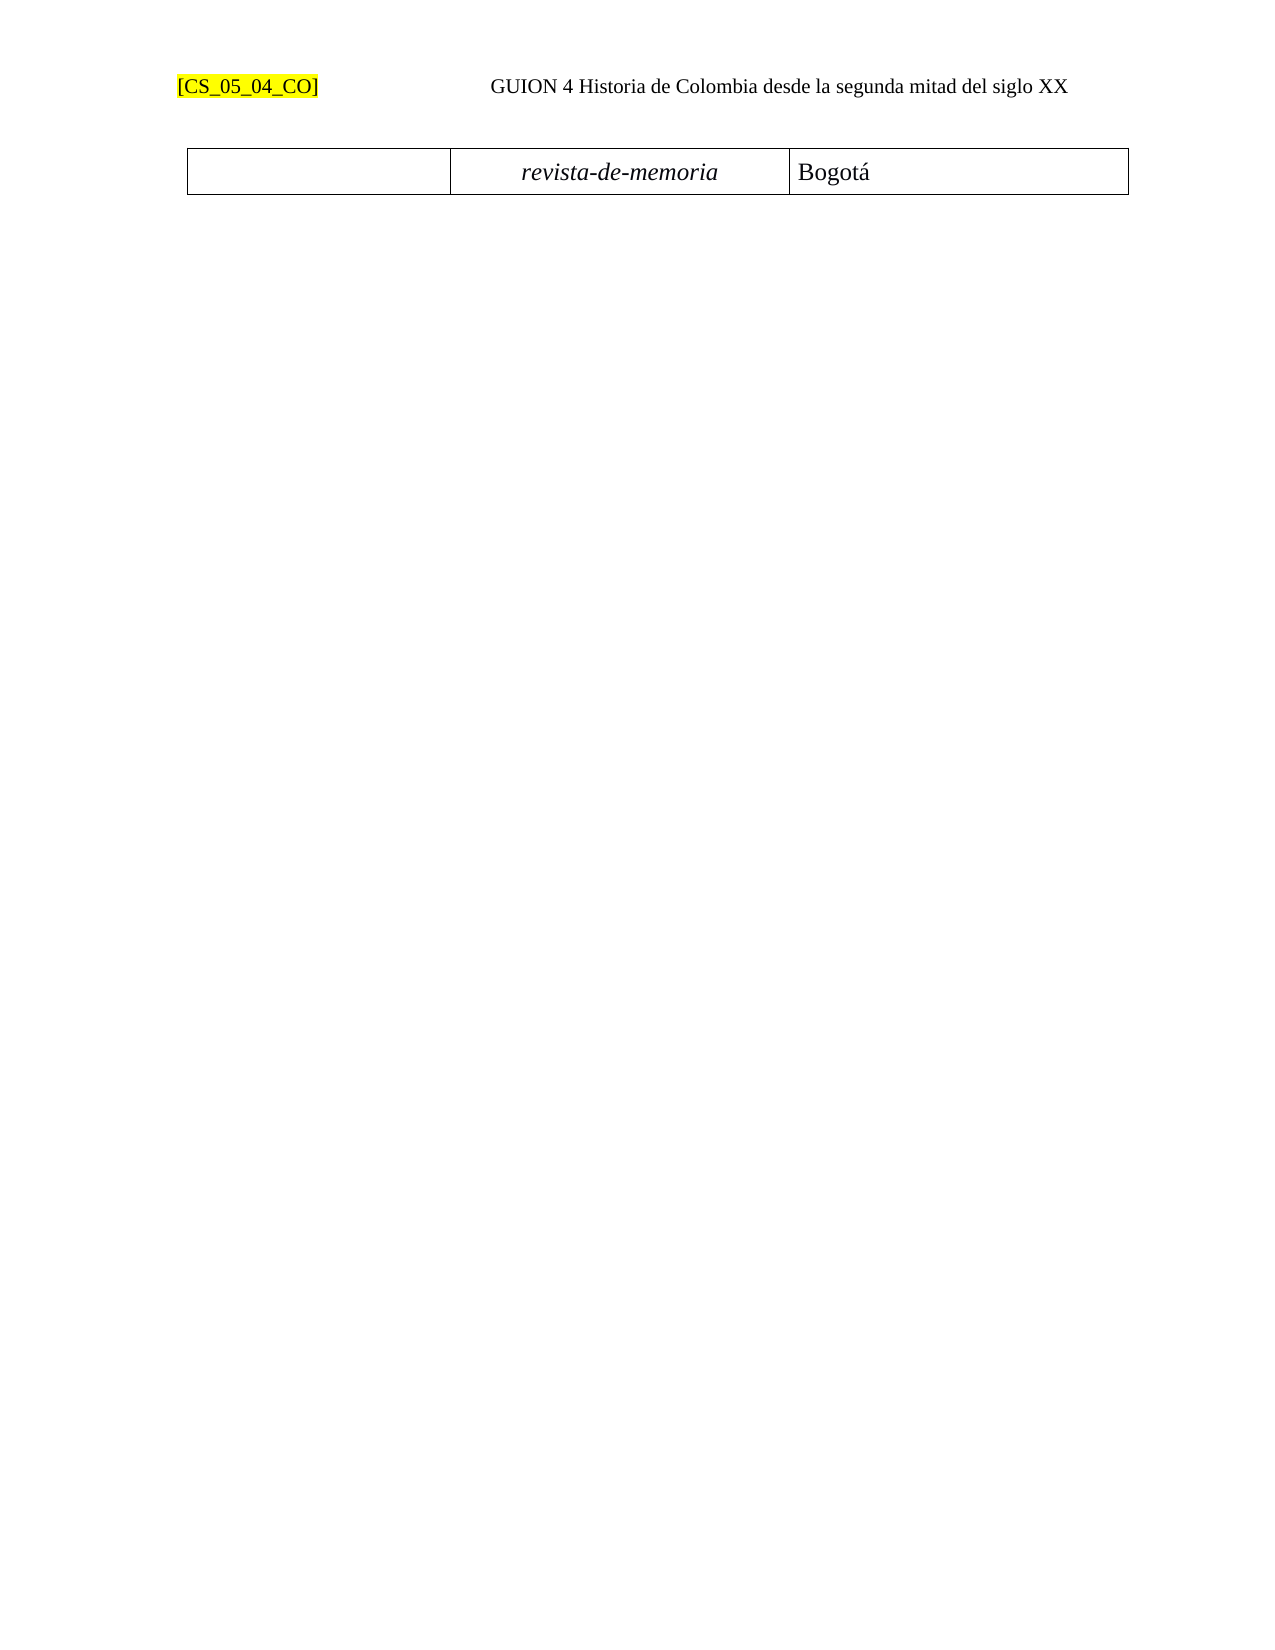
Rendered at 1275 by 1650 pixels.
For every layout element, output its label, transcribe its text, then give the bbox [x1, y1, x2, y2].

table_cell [451, 149, 789, 194]
table_cell web 6 [188, 149, 450, 194]
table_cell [790, 149, 1128, 194]
